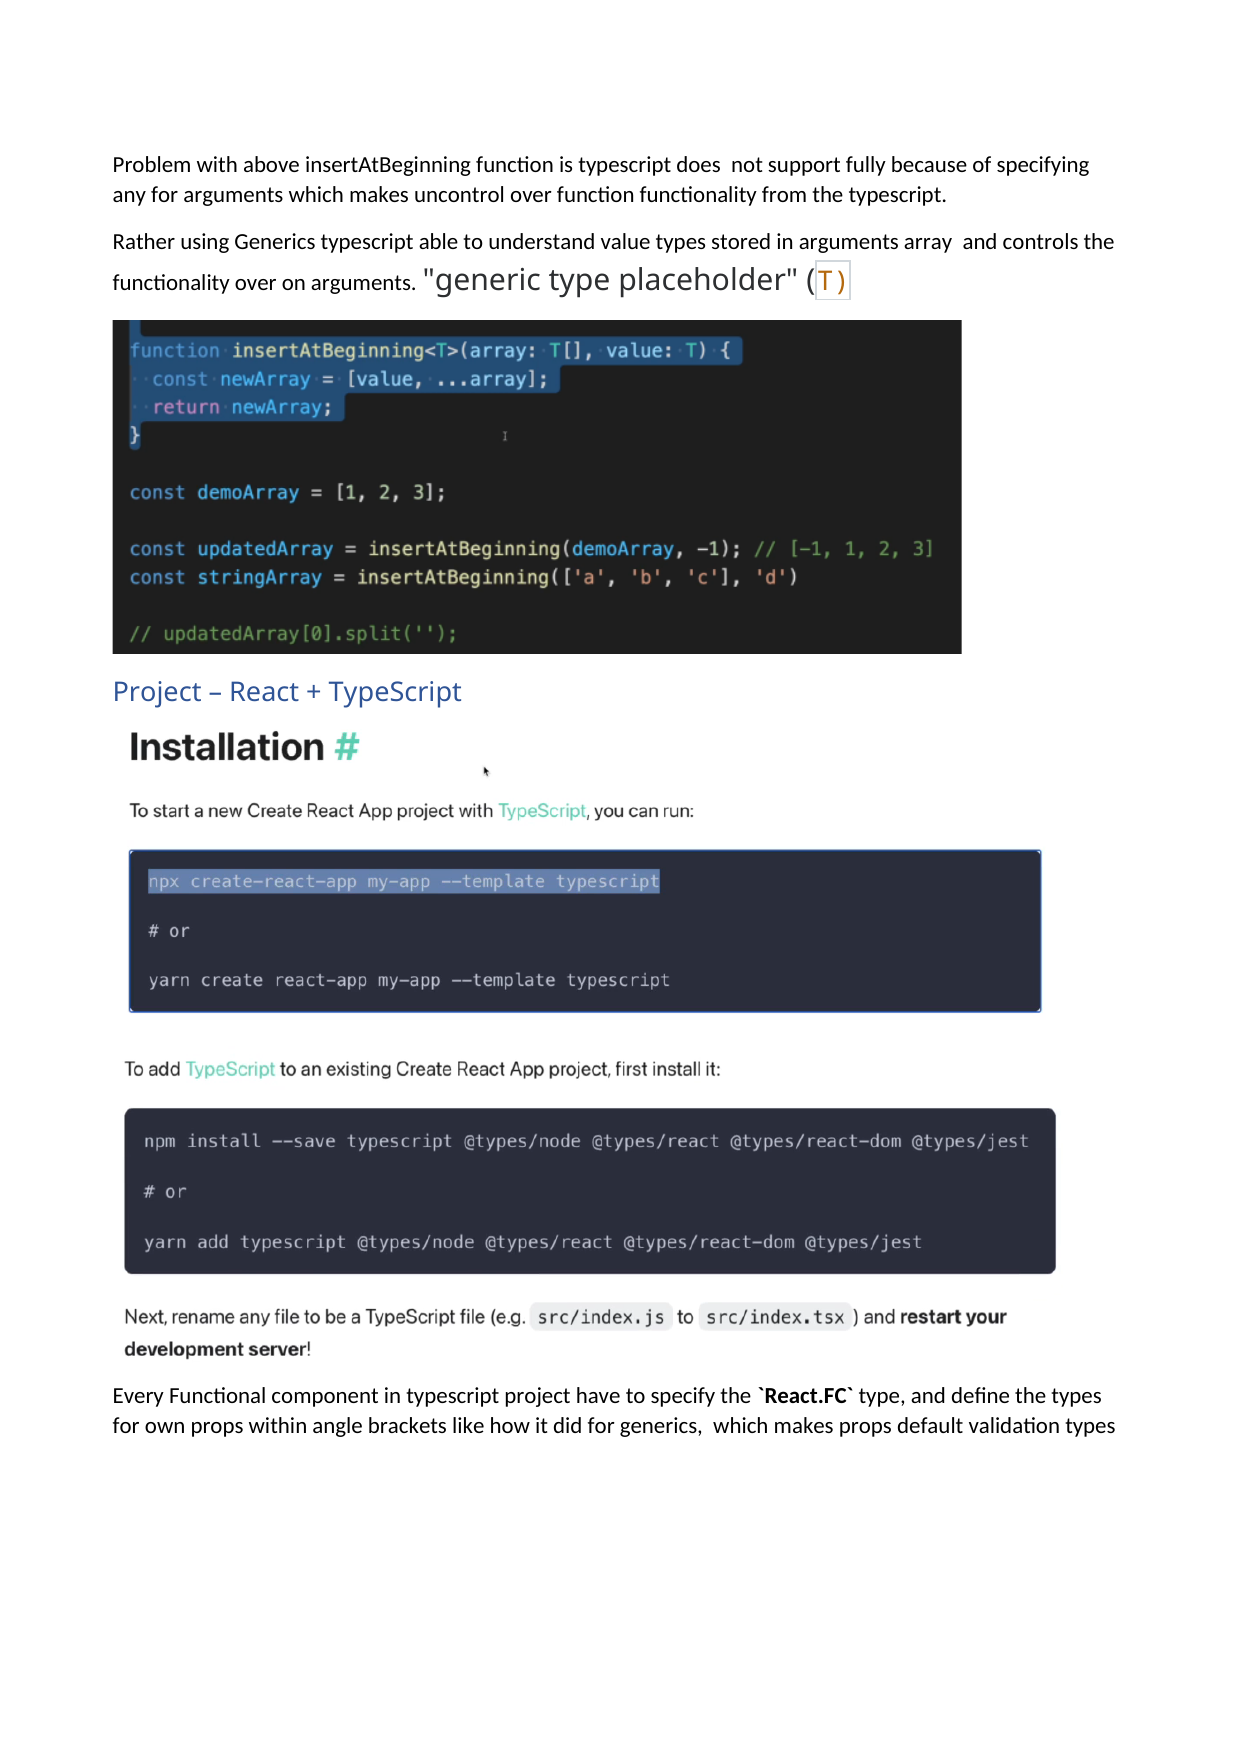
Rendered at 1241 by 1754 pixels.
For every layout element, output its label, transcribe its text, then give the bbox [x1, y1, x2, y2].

picture [112, 1046, 1128, 1363]
picture [112, 320, 962, 654]
subtitle Project – React + TypeScript [112, 672, 1128, 709]
picture [112, 711, 1128, 1028]
text Rather using Generics typescript able to understand value types stored in arguments array and controls the functionality over on arguments. "generic type placeholder" (T) [112, 227, 1128, 300]
text Problem with above insertAtBeginning function is typescript does not support fully because of specifying any for arguments which makes uncontrol over function functionality from the typescript. [112, 150, 1128, 208]
text Every Functional component in typescript project have to specify the `React.FC` type, and define the types for own props within angle brackets like how it did for generics, which makes props default validation types [112, 1381, 1128, 1439]
